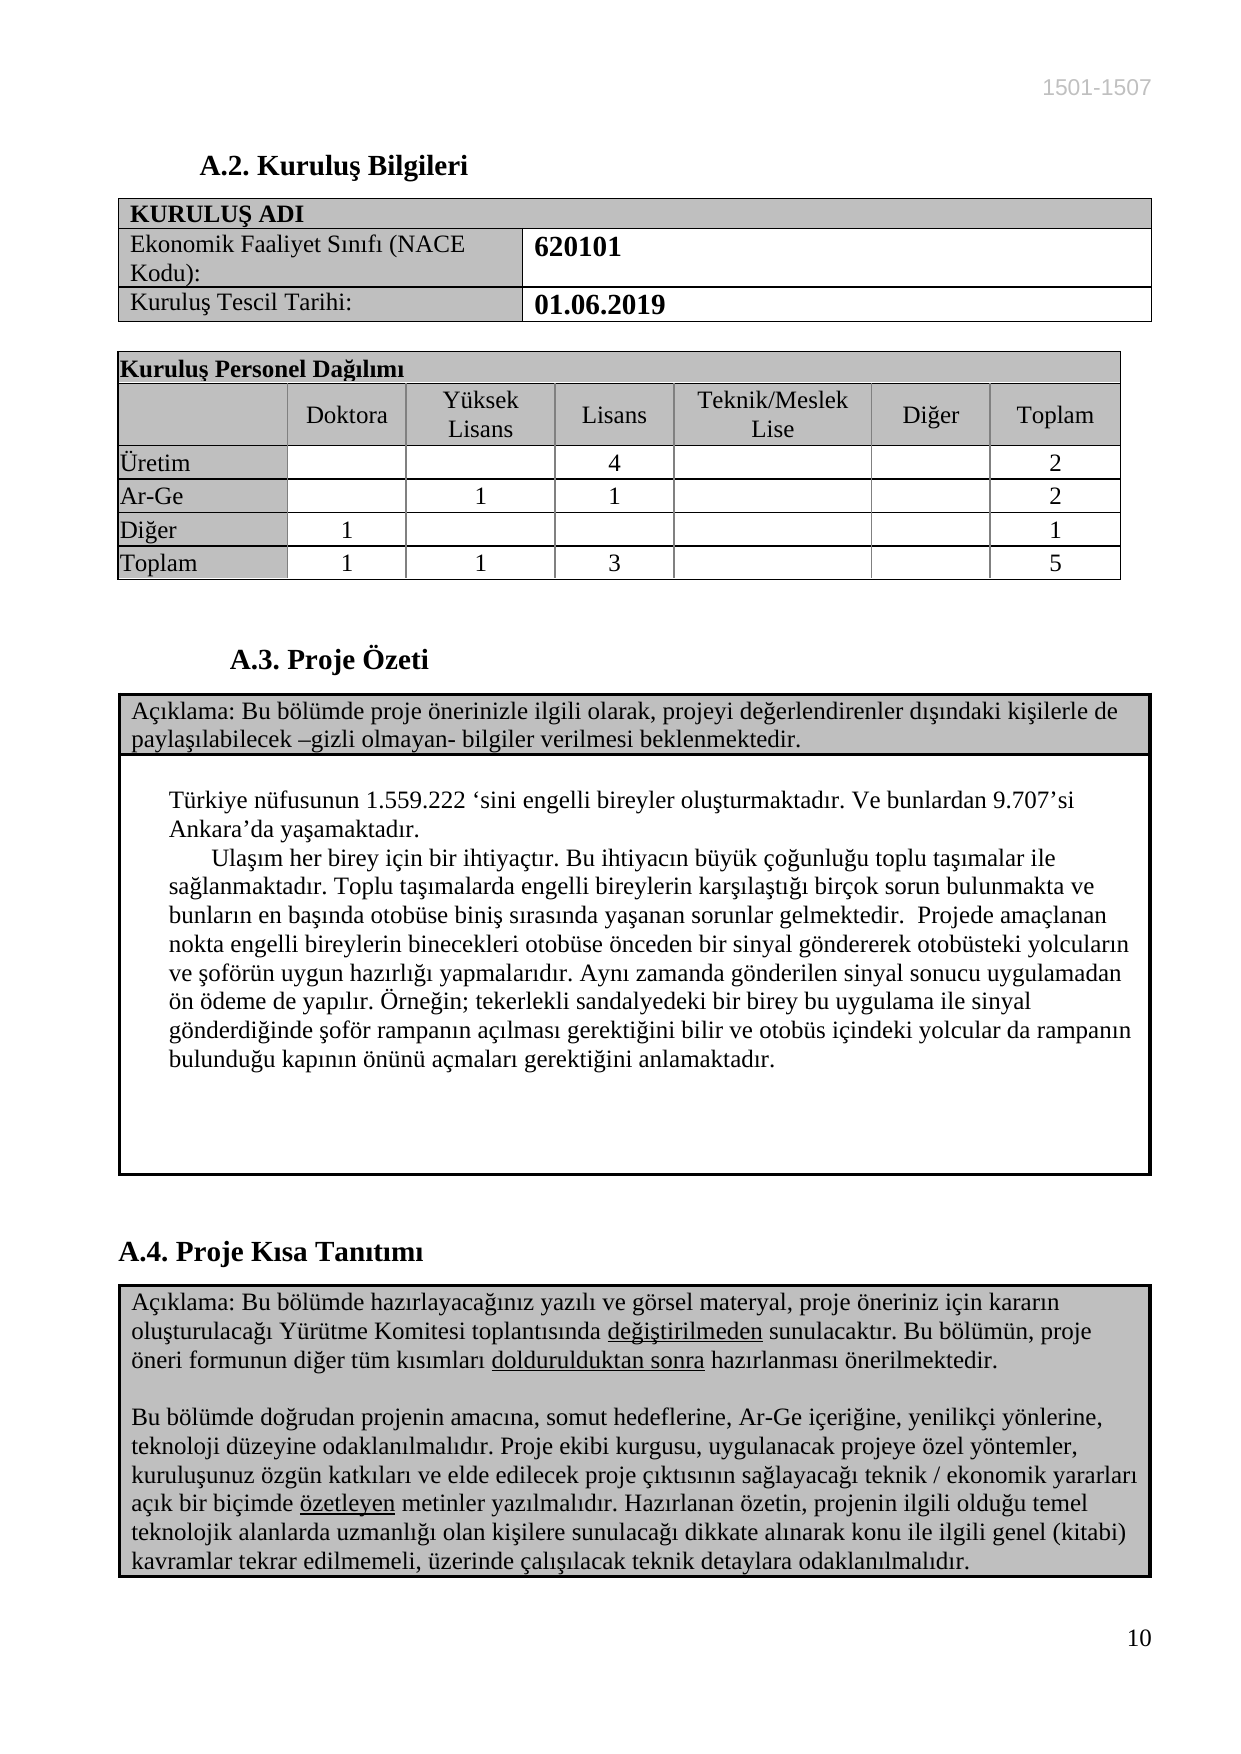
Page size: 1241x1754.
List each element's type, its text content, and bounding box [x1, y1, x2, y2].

table_cell [872, 513, 989, 545]
table_cell 2 [991, 446, 1120, 478]
table_cell 01.06.2019 [523, 288, 1151, 321]
table_cell [675, 446, 871, 478]
table_header KURULUŞ ADI [119, 199, 1151, 228]
table_cell [288, 446, 405, 478]
table_cell Diğer [119, 513, 287, 545]
table_cell Ekonomik Faaliyet Sınıfı (NACE Kodu): [119, 229, 522, 286]
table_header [121, 1287, 1148, 1575]
table_cell 1 [407, 480, 554, 512]
table_cell [872, 480, 989, 512]
table_cell 1 [407, 547, 554, 578]
table_cell Toplam [119, 547, 287, 578]
table_cell [119, 384, 287, 445]
subtitle A.3. Proje Özeti [229, 642, 1152, 676]
table_cell 1 [288, 547, 405, 578]
table_cell Ar-Ge [119, 480, 287, 512]
table_cell 1 [288, 513, 405, 545]
table_cell [675, 480, 871, 512]
table_cell [675, 513, 871, 545]
table_cell Türkiye nüfusunun 1.559.222 ‘sini engelli bireyler oluşturmaktadır. Ve bunlardan 9.707’si Ankara’da yaşamaktadır. Ulaşım her birey için bir ihtiyaçtır. Bu ihtiyacın büyük çoğunluğu toplu taşımalar ile sağlanmaktadır. Toplu taşımalarda engelli bireylerin karşılaştığı birçok sorun bulunmakta ve bunların en başında otobüse biniş sırasında yaşanan sorunlar gelmektedir. Projede amaçlanan nokta engelli bireylerin binecekleri otobüse önceden bir sinyal göndererek otobüsteki yolcuların ve şoförün uygun hazırlığı yapmalarıdır. Aynı zamanda gönderilen sinyal sonucu uygulamadan ön ödeme de yapılır. Örneğin; tekerlekli sandalyedeki bir birey bu uygulama ile sinyal gönderdiğinde şoför rampanın açılması gerektiğini bilir ve otobüs içindeki yolcular da rampanın bulunduğu kapının önünü açmaları gerektiğini anlamaktadır. [121, 756, 1148, 1173]
table_cell Toplam [991, 384, 1120, 445]
table_cell 5 [991, 547, 1120, 578]
table_cell 1 [991, 513, 1120, 545]
table_cell Yüksek Lisans [407, 384, 554, 445]
table_cell [407, 446, 554, 478]
table_cell [407, 513, 554, 545]
table_cell 620101 [523, 229, 1151, 286]
table_cell Doktora [288, 384, 405, 445]
table_header Açıklama: Bu bölümde proje önerinizle ilgili olarak, projeyi değerlendirenler dışındaki kişilerle de paylaşılabilecek –gizli olmayan- bilgiler verilmesi beklenmektedir. [121, 696, 1148, 753]
table_cell [872, 547, 989, 578]
table_cell Lisans [556, 384, 673, 445]
table_cell 4 [556, 446, 673, 478]
table_header Kuruluş Personel Dağılımı [119, 352, 1120, 382]
table_cell 2 [991, 480, 1120, 512]
table_cell [872, 446, 989, 478]
table_cell [288, 480, 405, 512]
table_cell [556, 513, 673, 545]
table_cell 3 [556, 547, 673, 578]
table_cell Diğer [872, 384, 989, 445]
table_cell 1 [556, 480, 673, 512]
table_cell [675, 547, 871, 578]
subtitle A.2. Kuruluş Bilgileri [192, 148, 1152, 181]
table_cell Teknik/Meslek Lise [675, 384, 871, 445]
table_cell Üretim [119, 446, 287, 478]
subtitle A.4. Proje Kısa Tanıtımı [118, 1234, 1152, 1267]
table_cell Kuruluş Tescil Tarihi: [119, 288, 522, 321]
